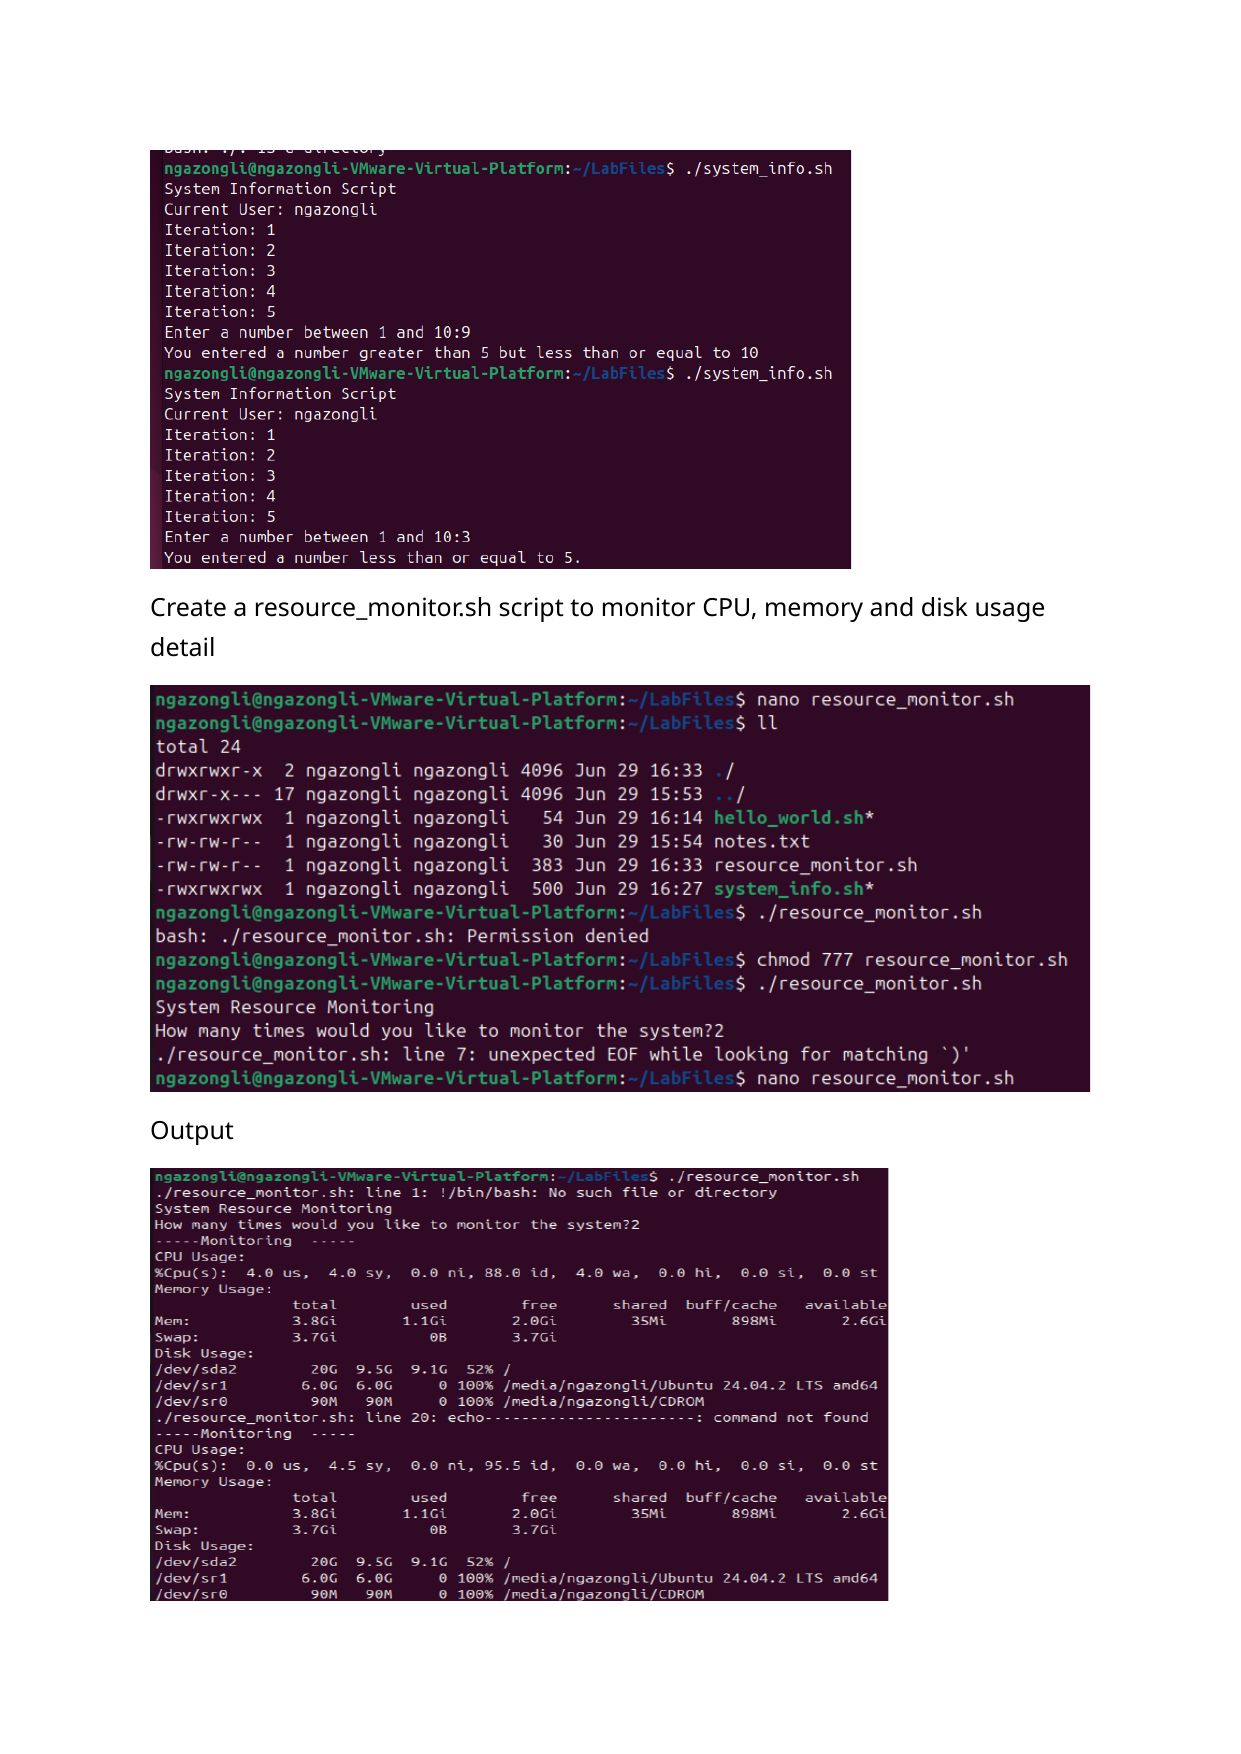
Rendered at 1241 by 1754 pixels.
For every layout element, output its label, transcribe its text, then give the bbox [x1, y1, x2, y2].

text Create a resource_monitor.sh script to monitor CPU, memory and disk usage detail [150, 590, 1090, 663]
text Output [150, 1113, 1090, 1147]
picture [150, 1168, 889, 1601]
picture [150, 150, 852, 569]
picture [150, 685, 1091, 1092]
